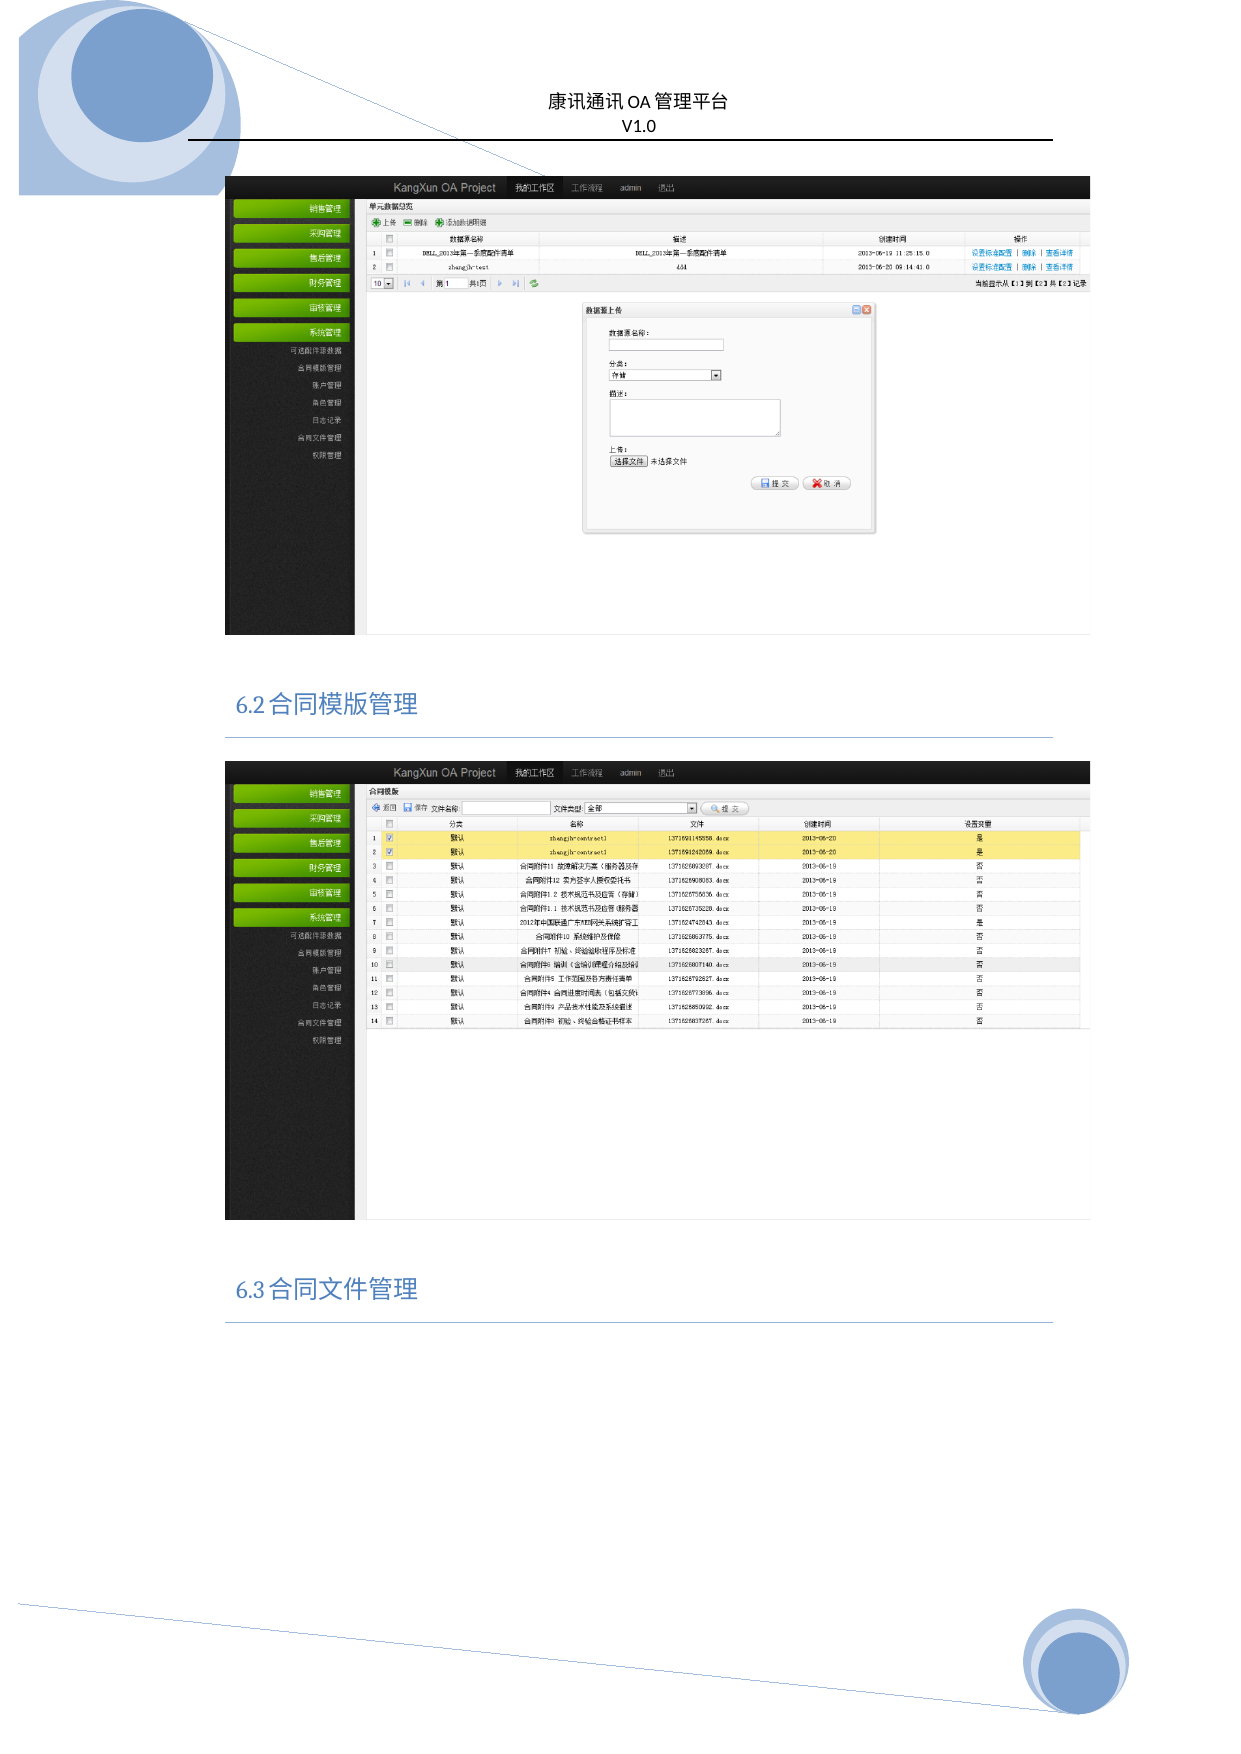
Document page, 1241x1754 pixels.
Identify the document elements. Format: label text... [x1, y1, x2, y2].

subtitle 合同文件管理 [225, 1255, 1053, 1322]
subtitle 合同模版管理 [225, 670, 1053, 737]
picture [225, 176, 1091, 635]
picture [225, 761, 1091, 1220]
